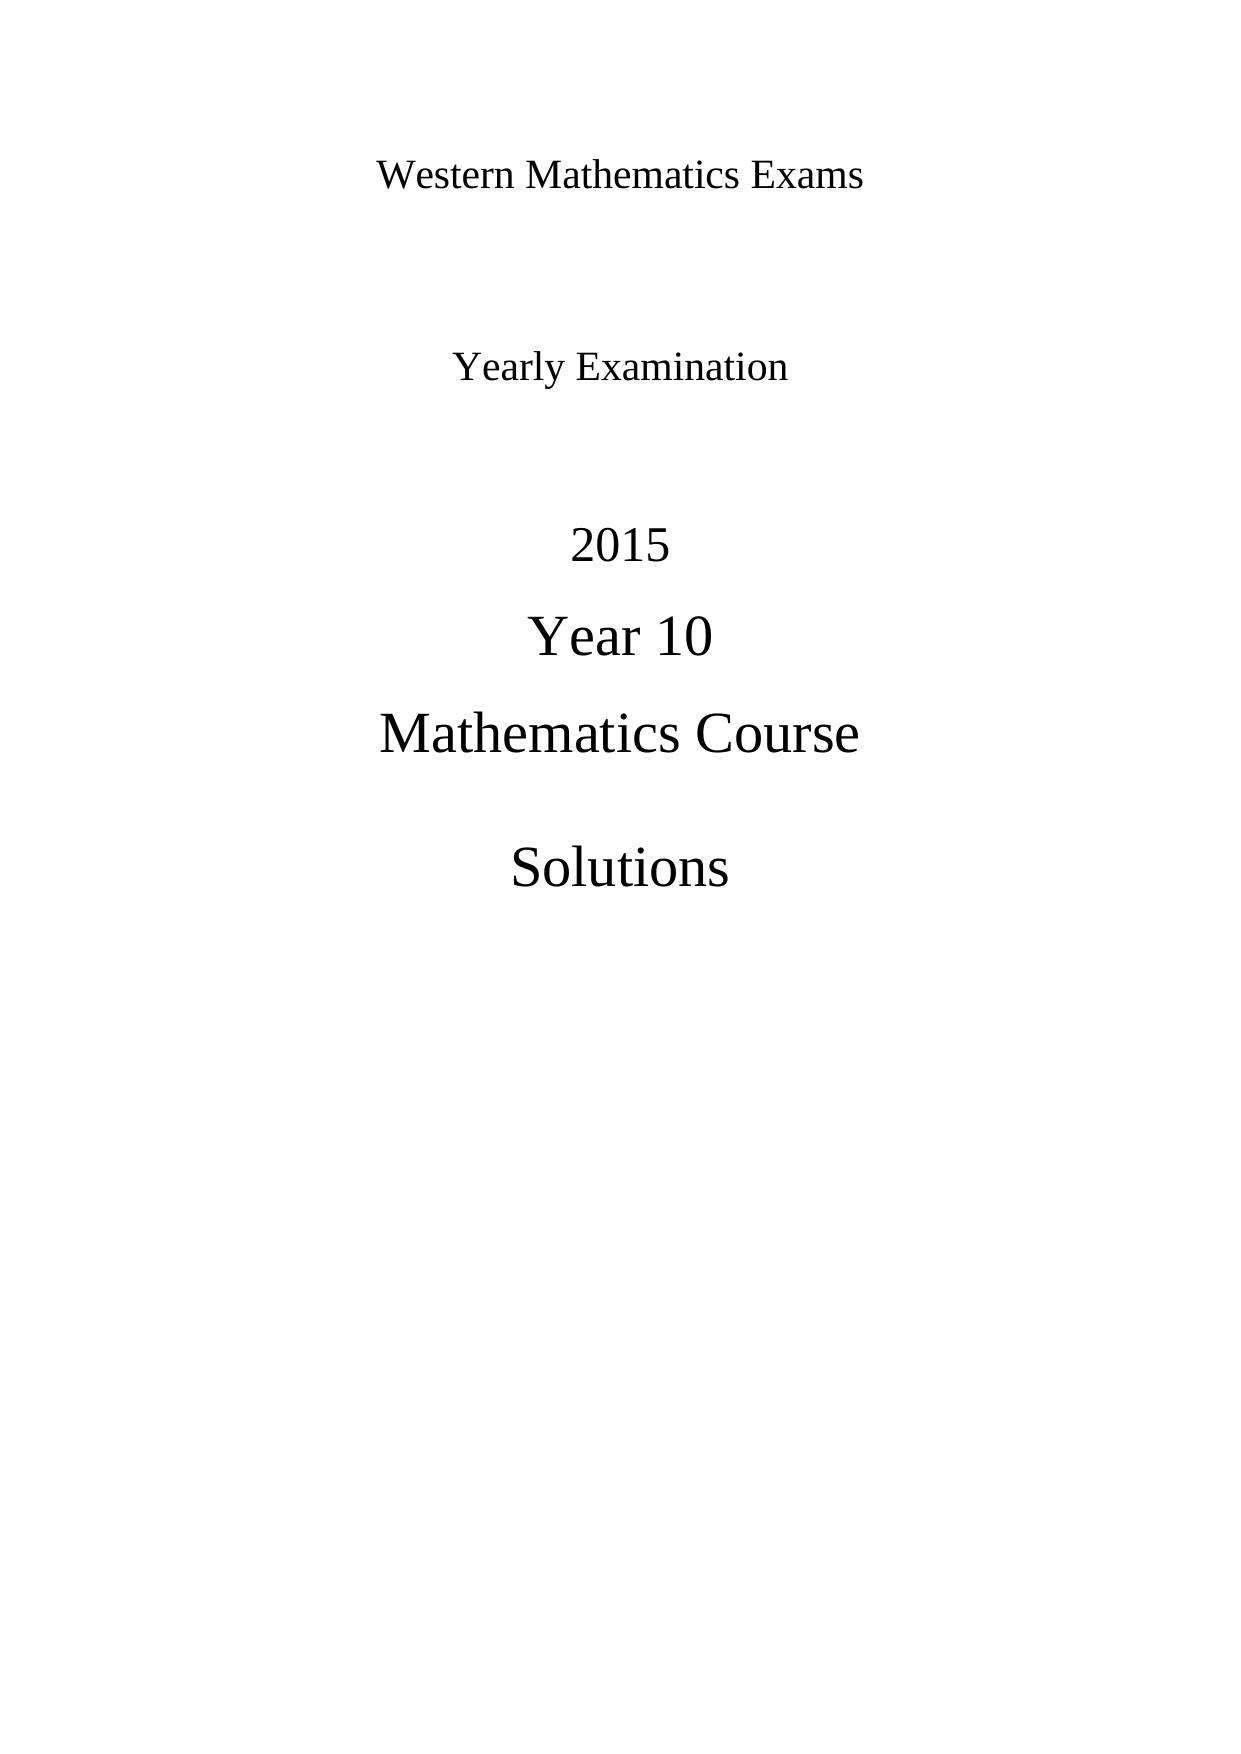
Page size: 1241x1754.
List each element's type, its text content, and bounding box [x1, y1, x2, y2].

text Western Mathematics Exams [150, 150, 1090, 198]
text Yearly Examination [150, 342, 1090, 389]
text 2015 [150, 514, 1090, 572]
text Year 10 [150, 601, 1090, 668]
text Mathematics Course [150, 697, 1090, 764]
text Solutions [150, 832, 1090, 899]
